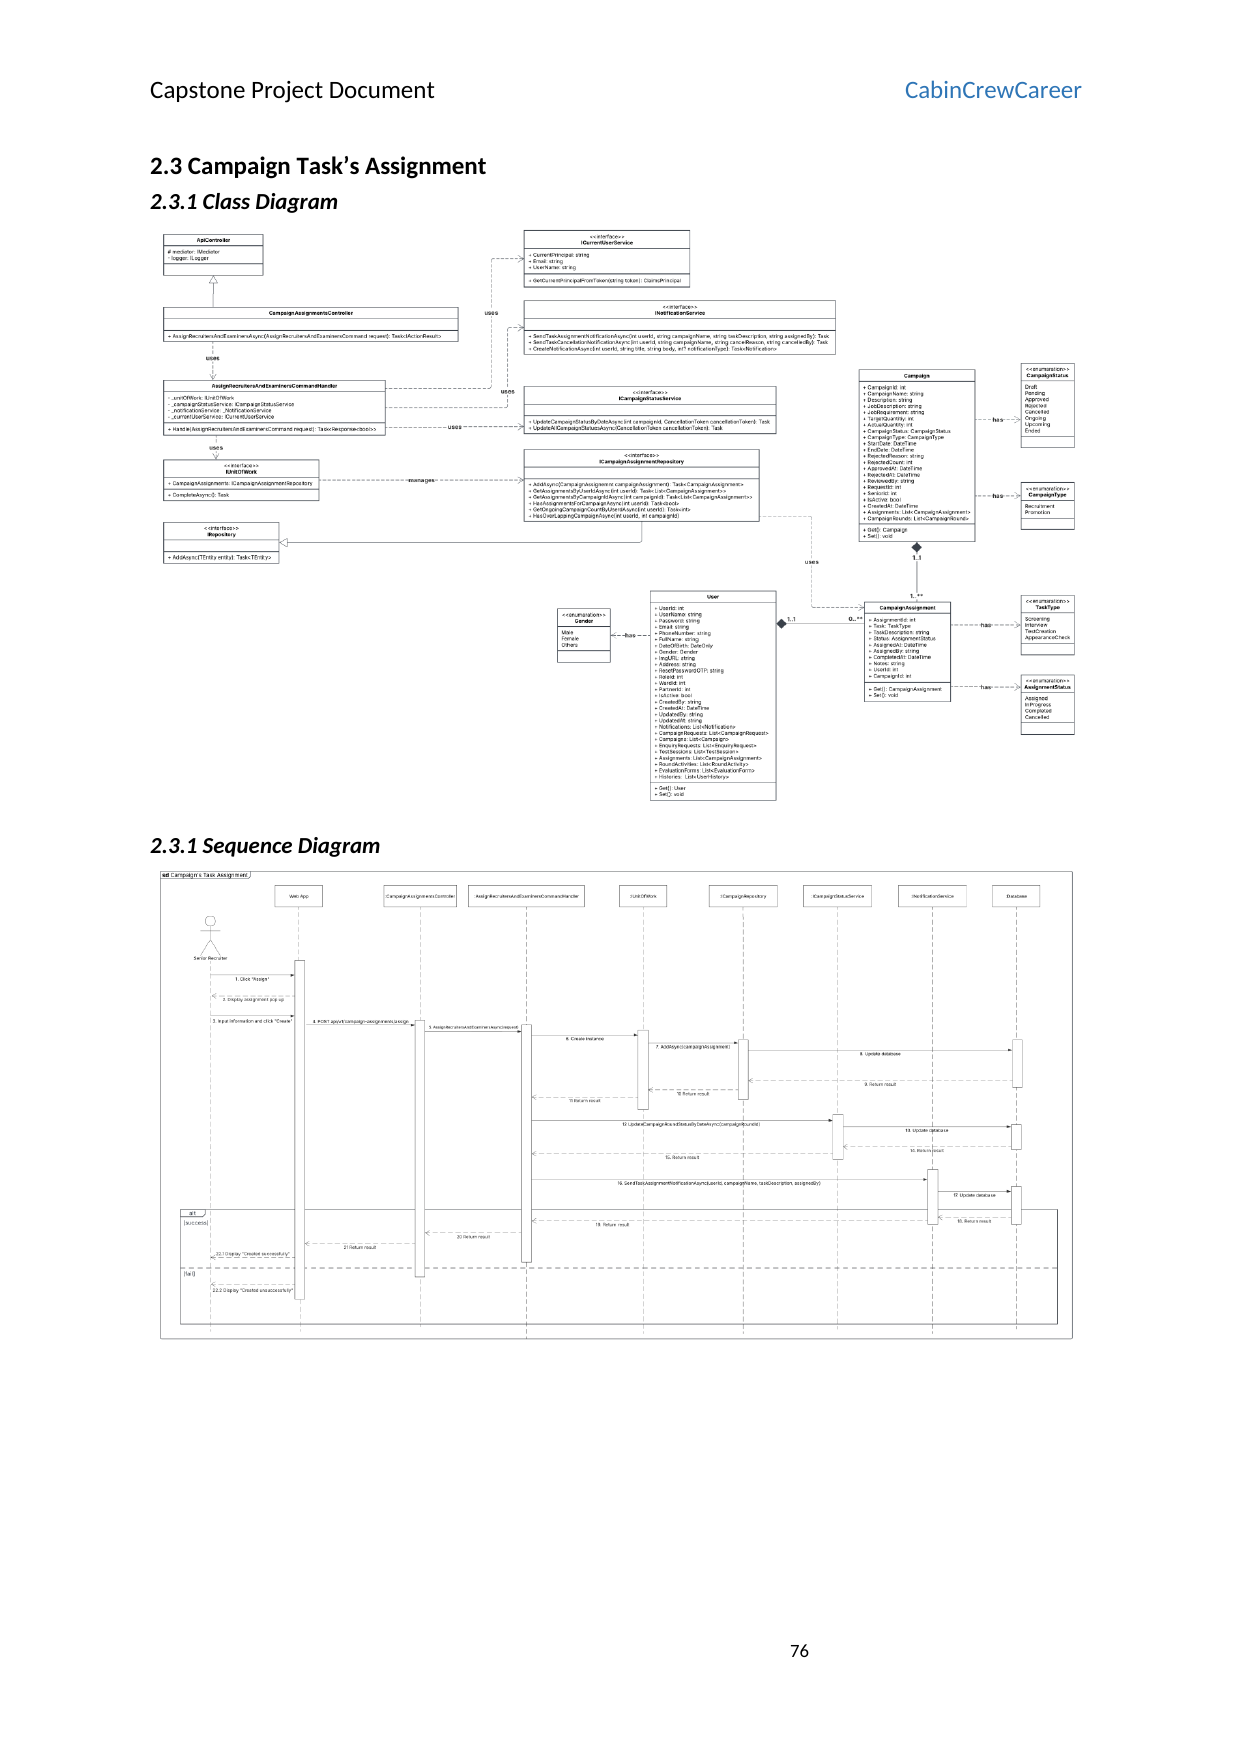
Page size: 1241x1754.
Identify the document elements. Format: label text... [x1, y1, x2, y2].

picture [150, 217, 1087, 813]
subtitle 2.3.1 Sequence Diagram [150, 831, 1090, 859]
subtitle 2.3.1 Class Diagram [150, 187, 1090, 215]
picture [150, 861, 1082, 1349]
subtitle 2.3 Campaign Task’s Assignment [150, 150, 1090, 181]
